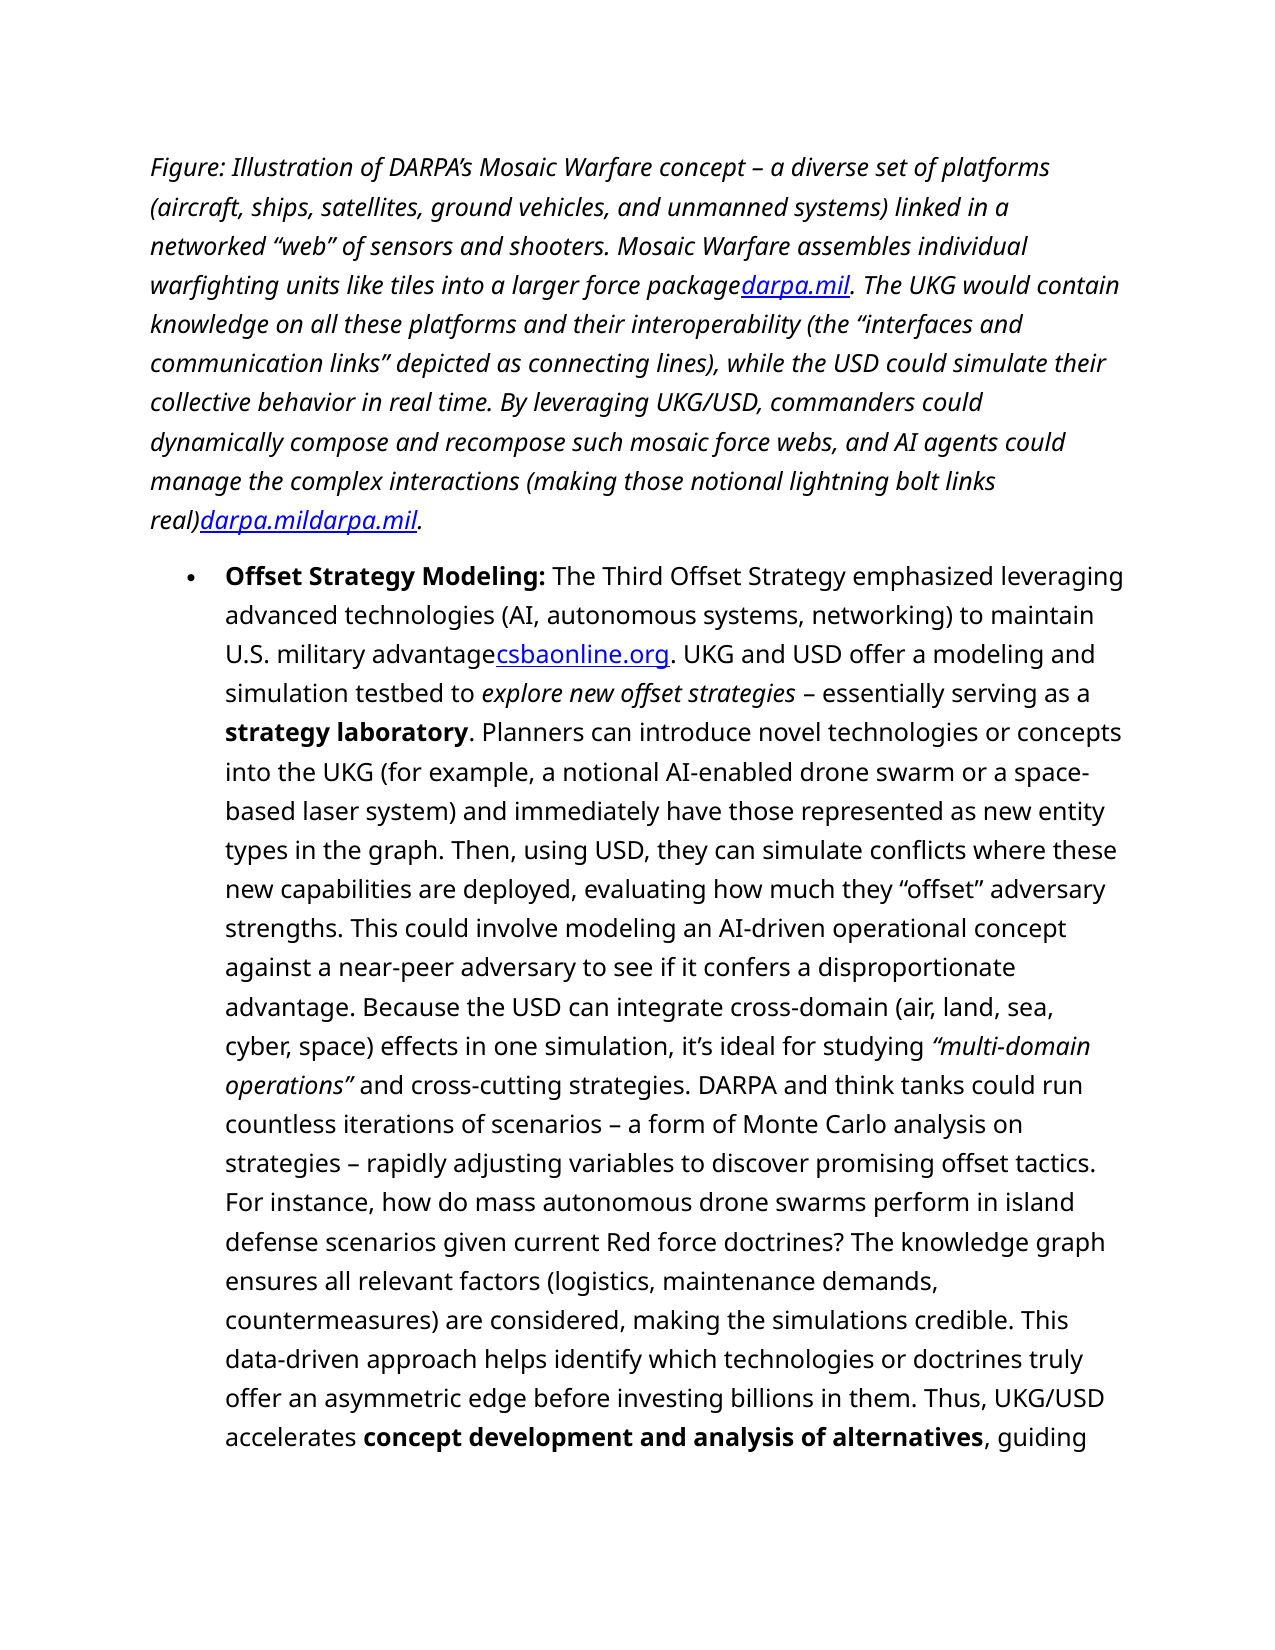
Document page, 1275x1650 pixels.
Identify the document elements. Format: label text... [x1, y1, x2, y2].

text Figure: Illustration of DARPA’s Mosaic Warfare concept – a diverse set of platforms (aircraft, ships, satellites, ground vehicles, and unmanned systems) linked in a networked “web” of sensors and shooters. Mosaic Warfare assembles individual warfighting units like tiles into a larger force packagedarpa.mil. The UKG would contain knowledge on all these platforms and their interoperability (the “interfaces and communication links” depicted as connecting lines), while the USD could simulate their collective behavior in real time. By leveraging UKG/USD, commanders could dynamically compose and recompose such mosaic force webs, and AI agents could manage the complex interactions (making those notional lightning bolt links real)darpa.mildarpa.mil. [150, 150, 1125, 537]
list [187, 558, 1125, 1454]
